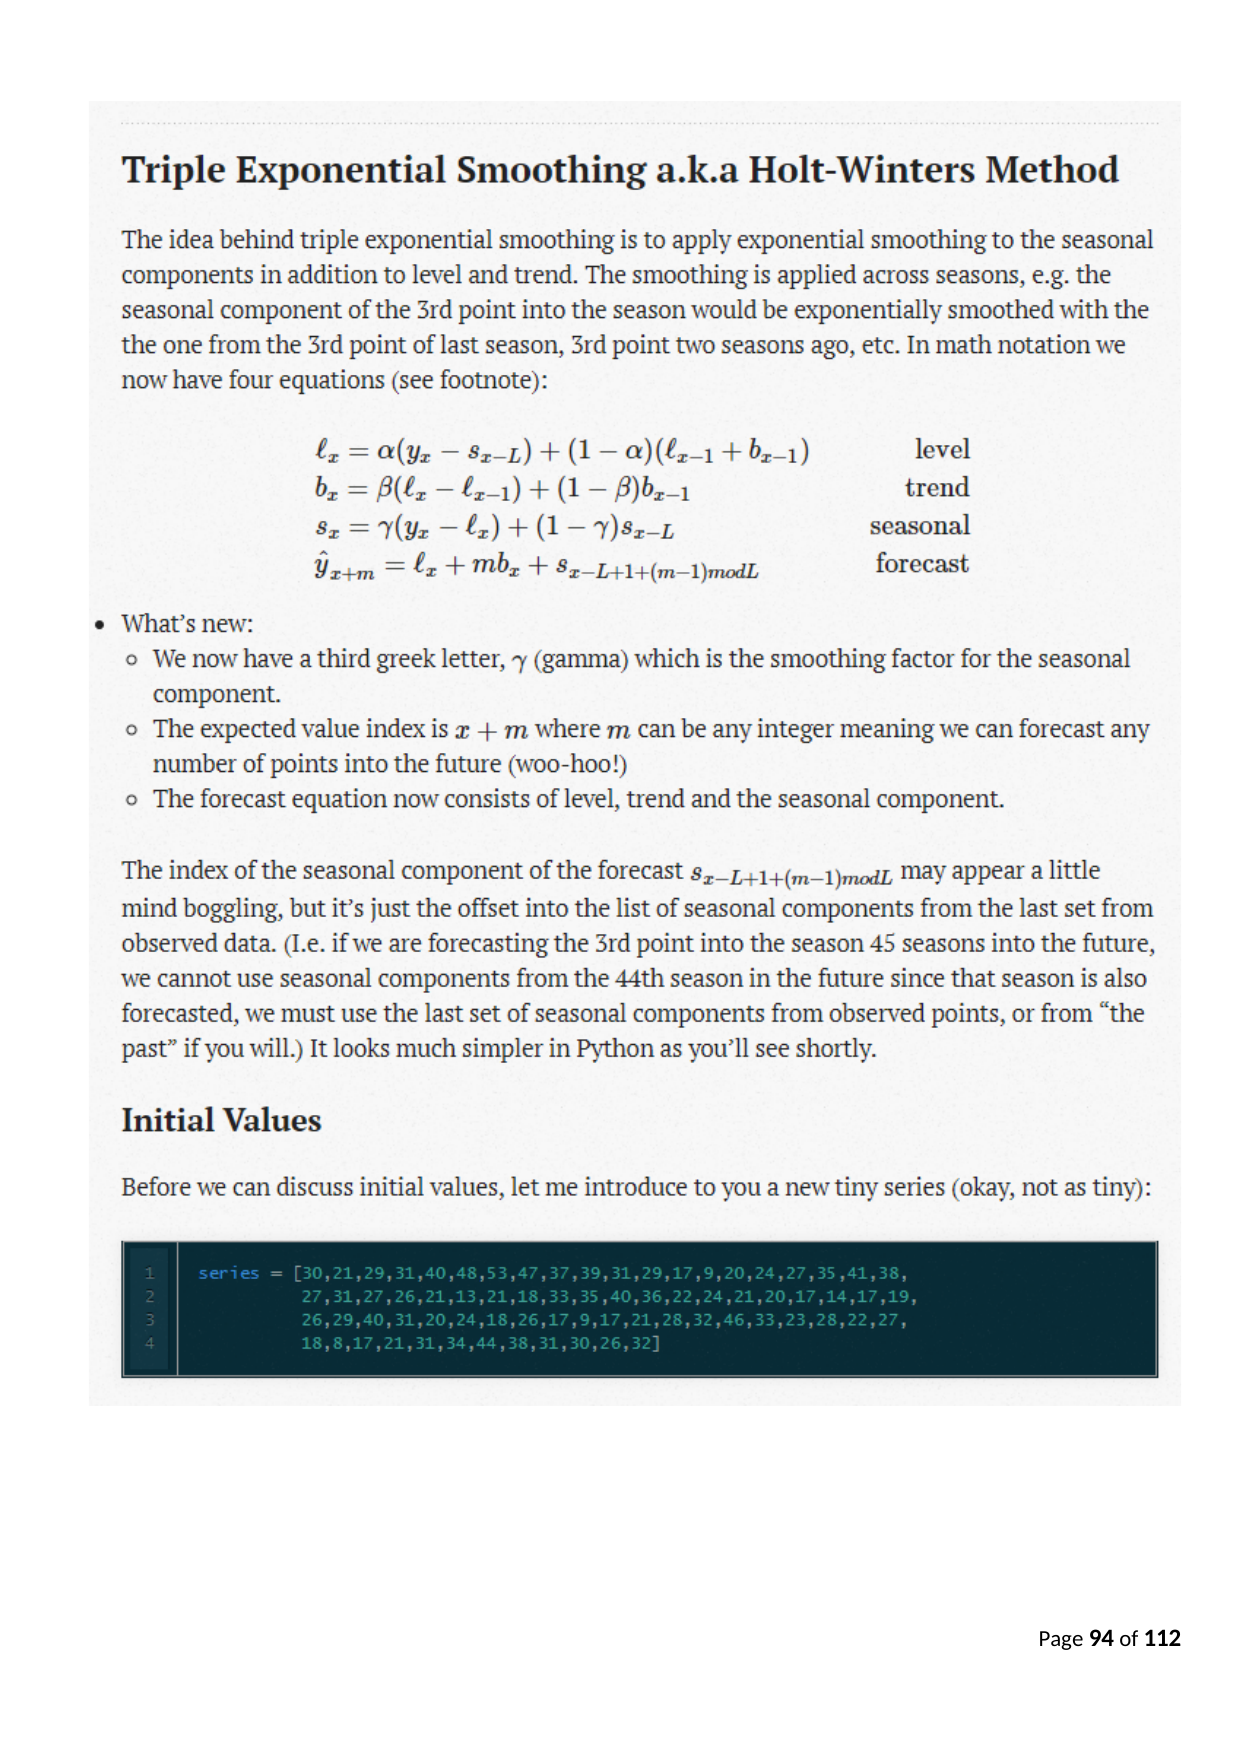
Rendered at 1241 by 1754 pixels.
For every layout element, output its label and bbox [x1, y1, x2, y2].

picture [88, 101, 1182, 1406]
